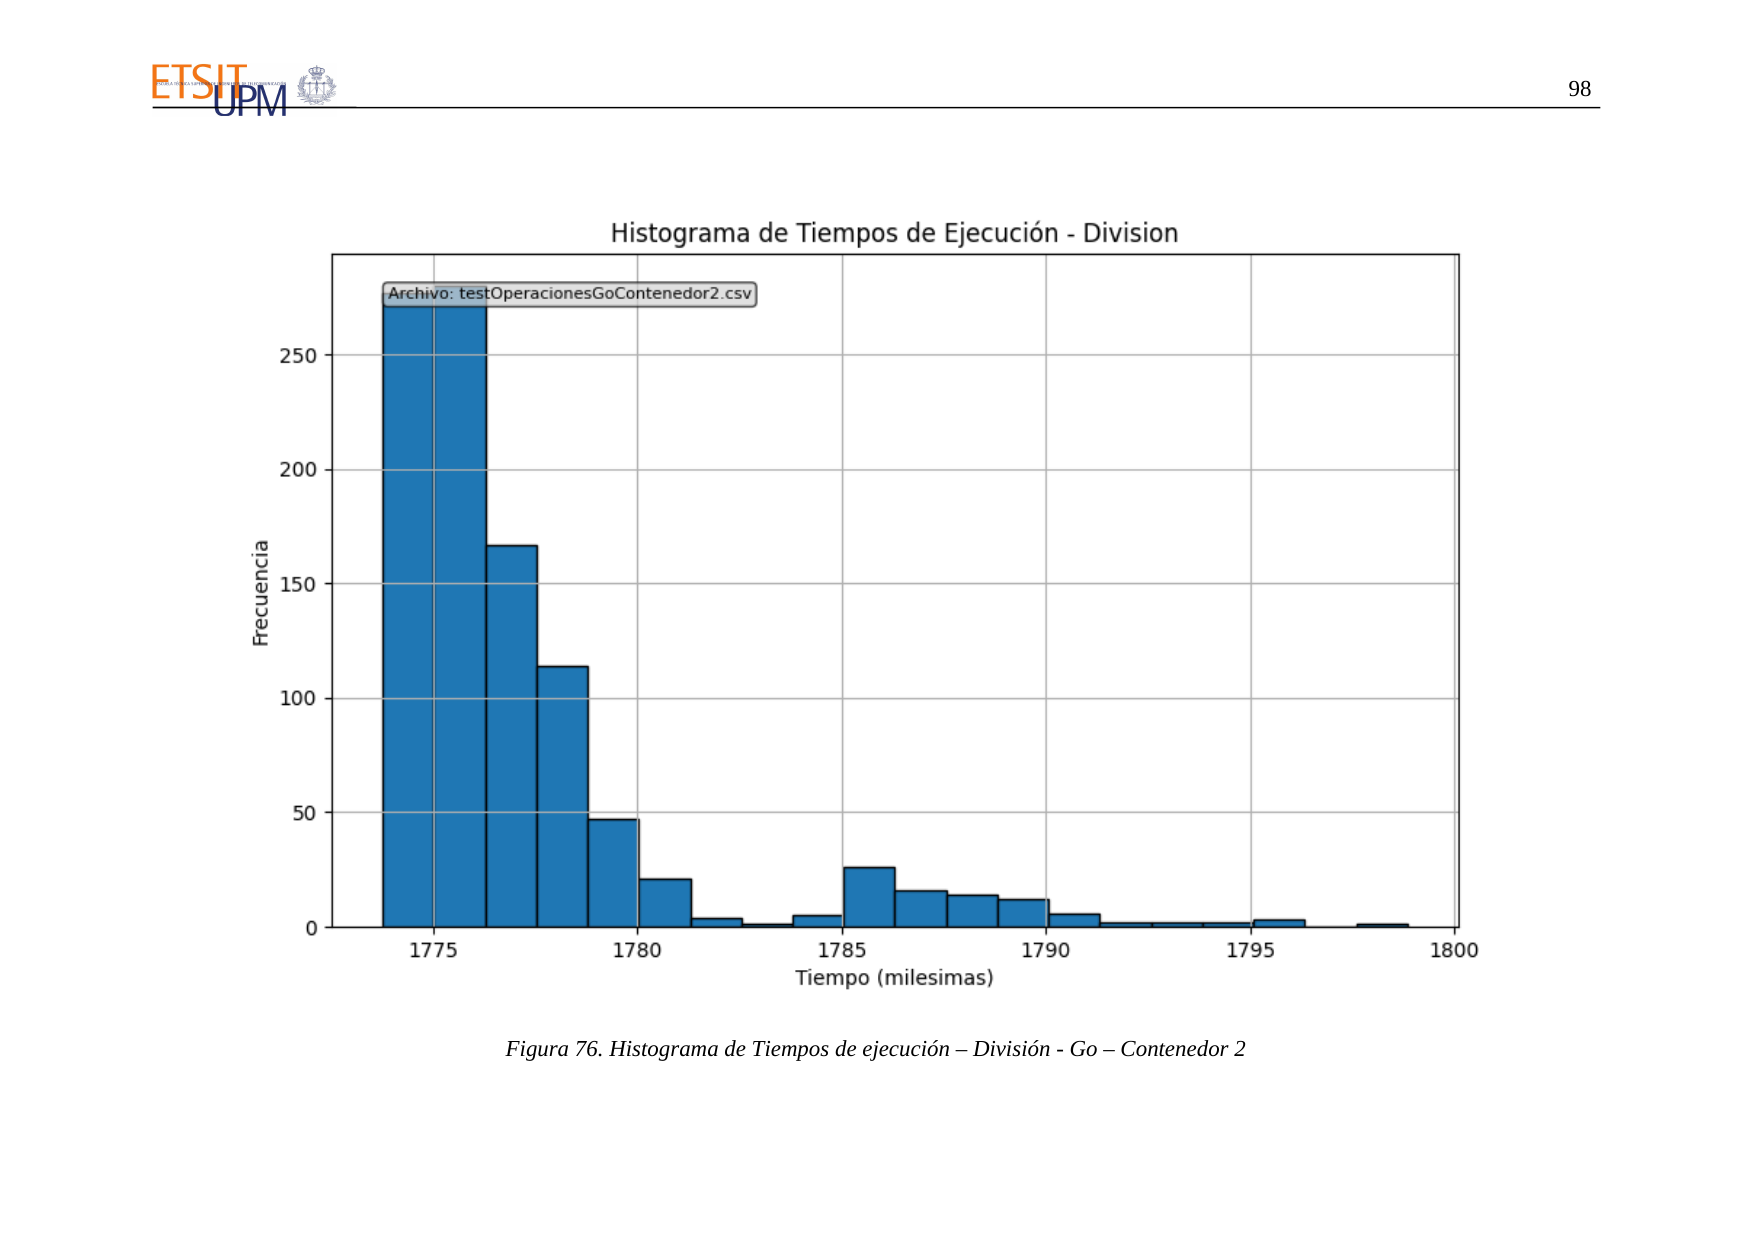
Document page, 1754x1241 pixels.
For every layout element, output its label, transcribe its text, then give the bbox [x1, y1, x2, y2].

picture [150, 150, 1604, 1023]
picture [151, 63, 338, 117]
text Figura 76. Histograma de Tiempos de ejecución – División - Go – Contenedor 2 [150, 1035, 1604, 1061]
